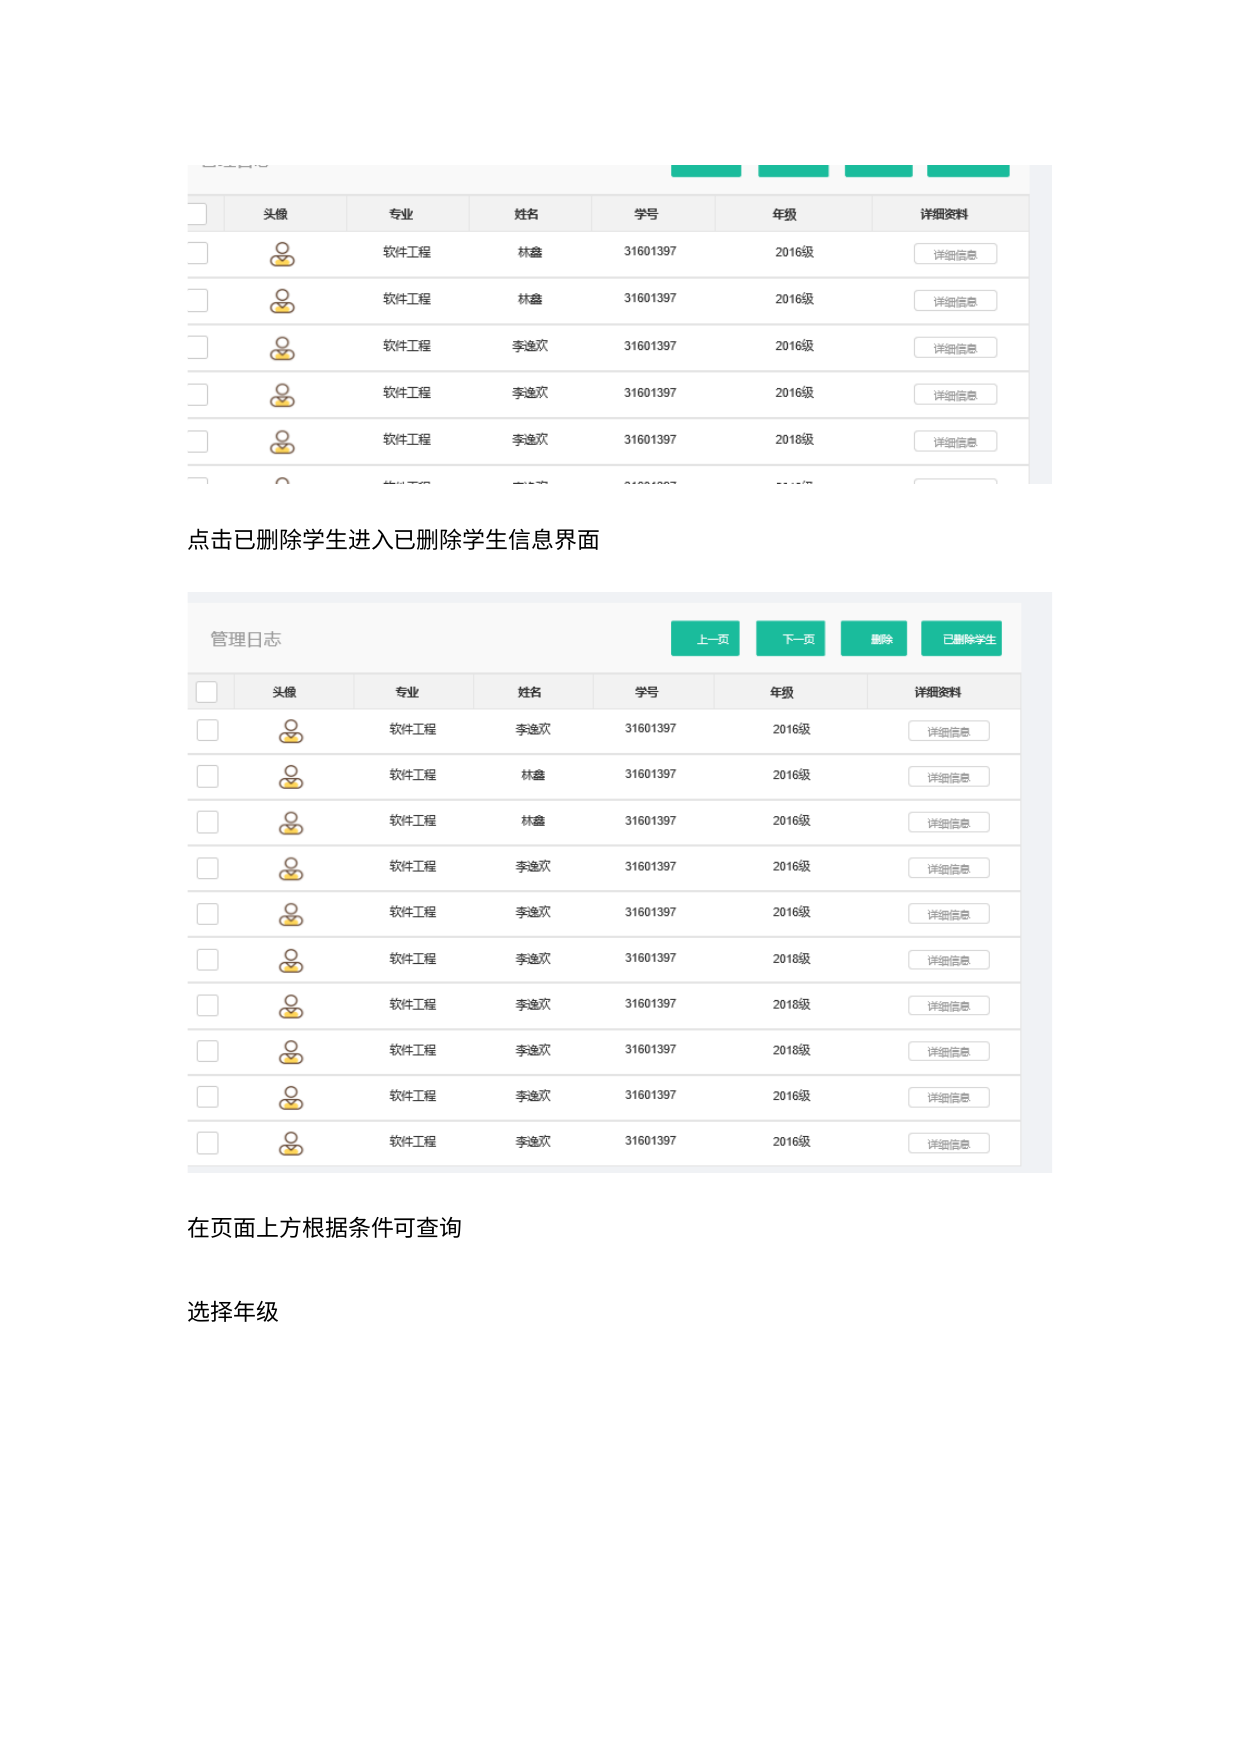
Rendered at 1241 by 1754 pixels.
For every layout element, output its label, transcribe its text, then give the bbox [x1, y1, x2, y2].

text 在页面上方根据条件可查询 [187, 1194, 1053, 1259]
text 选择年级 [187, 1278, 1053, 1343]
picture [187, 592, 1053, 1173]
picture [187, 165, 1052, 484]
text 点击已删除学生进入已删除学生信息界面 [187, 506, 1053, 571]
